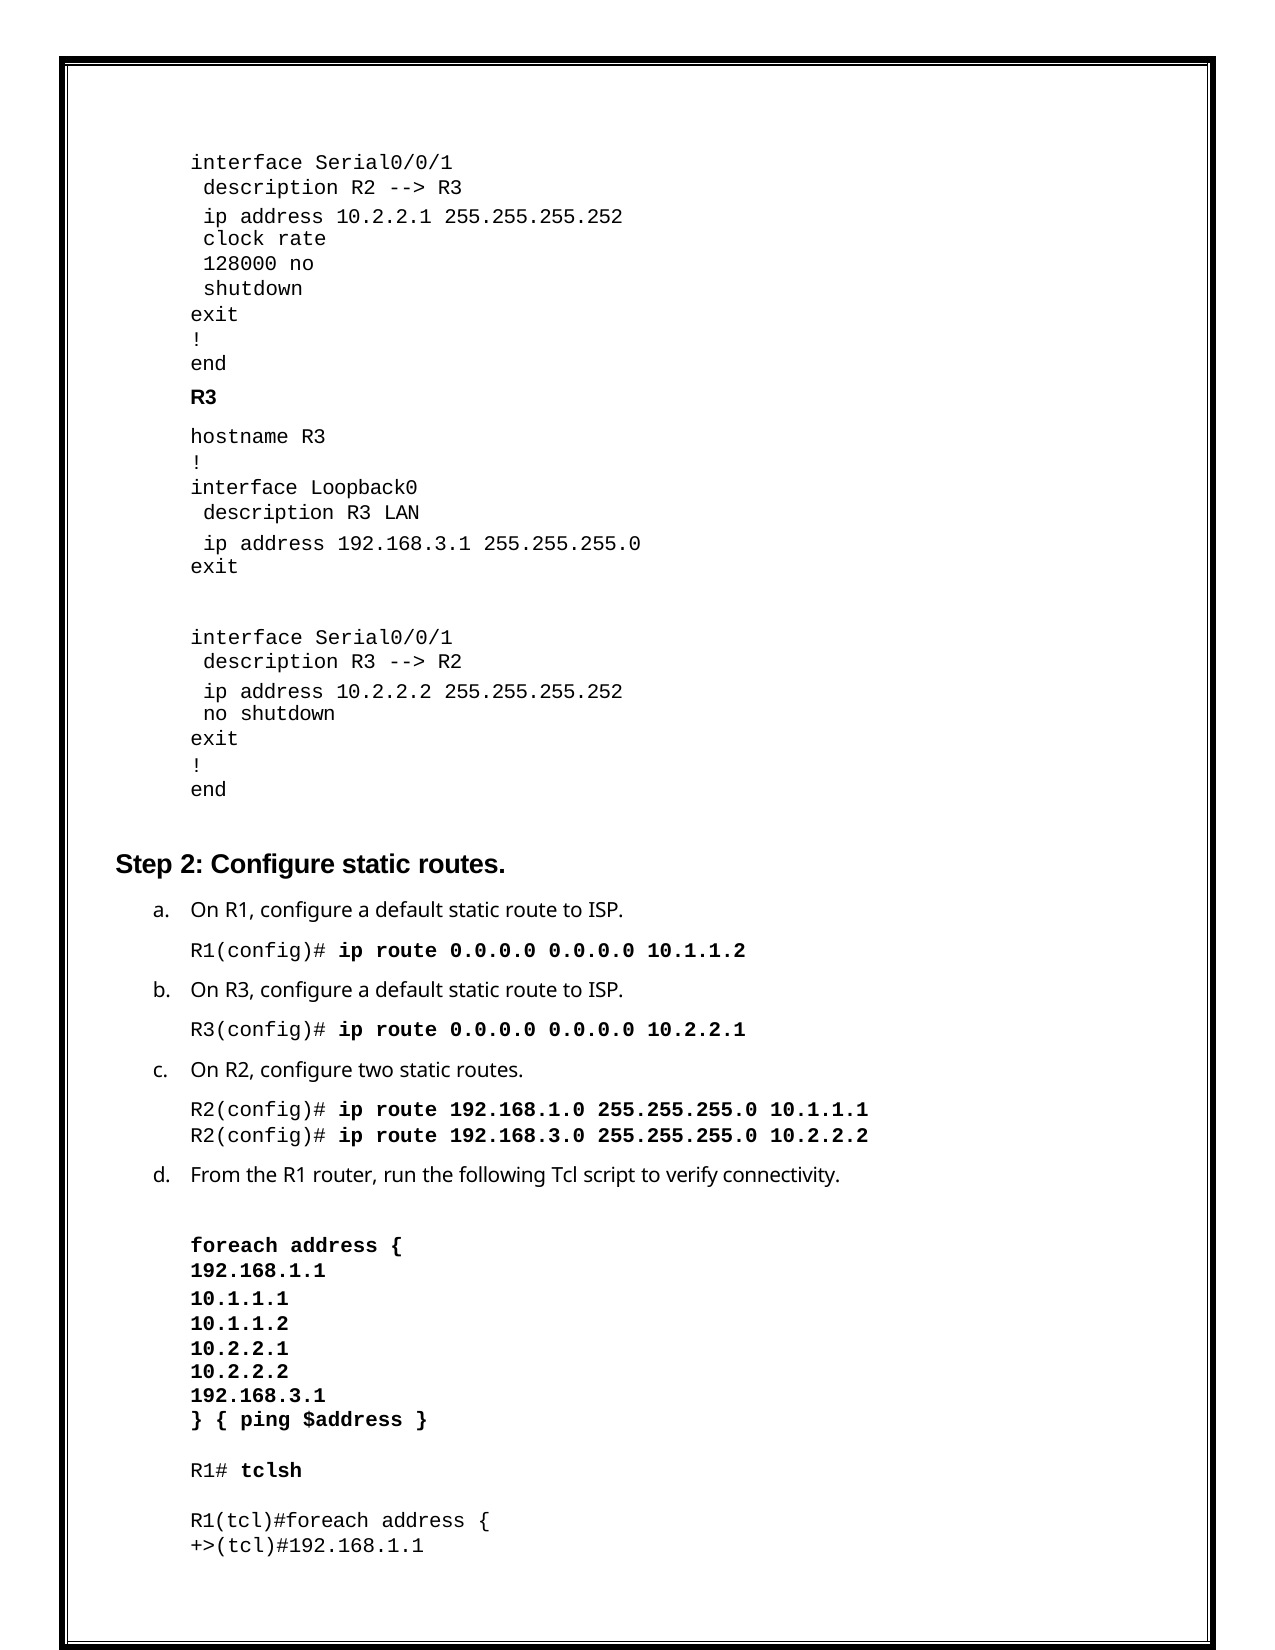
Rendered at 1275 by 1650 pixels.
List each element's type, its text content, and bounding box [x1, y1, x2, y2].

text 10.2.2.1 [190, 1337, 1207, 1360]
text R3(config)# ip route 0.0.0.0 0.0.0.0 10.2.2.1 [190, 1019, 1207, 1043]
text end [190, 353, 1207, 377]
text 10.1.1.1 [190, 1288, 1207, 1311]
text +>(tcl)#192.168.1.1 [190, 1535, 1207, 1559]
text ! [190, 329, 1207, 353]
text ip address 10.2.2.1 255.255.255.252 [203, 205, 1207, 228]
text } { ping $address } [190, 1409, 1207, 1433]
text interface Serial0/0/1 description R2 --> R3 [190, 152, 547, 201]
text no shutdown exit [190, 703, 342, 752]
text ! [190, 755, 1207, 779]
text R1# tclsh [190, 1460, 1207, 1483]
text 192.168.3.1 [190, 1385, 1207, 1409]
text interface Serial0/0/1 description R3 --> R2 [190, 627, 547, 675]
text R2(config)# ip route 192.168.1.0 255.255.255.0 10.1.1.1 [190, 1099, 1207, 1123]
list On R1, configure a default static route to ISP. [153, 895, 1207, 924]
text 10.1.1.2 [190, 1313, 1207, 1336]
text ! [190, 452, 1207, 475]
text exit [190, 555, 1207, 578]
text interface Loopback0 description R3 LAN [190, 477, 531, 526]
list From the R1 router, run the following Tcl script to verify connectivity. [153, 1160, 1207, 1188]
text R2(config)# ip route 192.168.3.0 255.255.255.0 10.2.2.2 [190, 1125, 1207, 1148]
text foreach address { 192.168.1.1 [190, 1235, 478, 1284]
text R3 [190, 385, 1207, 409]
subtitle Step 2: Configure static routes. [115, 848, 1207, 879]
text ip address 10.2.2.2 255.255.255.252 [203, 681, 1207, 703]
text ip address 192.168.3.1 255.255.255.0 [203, 531, 1207, 555]
text R1(config)# ip route 0.0.0.0 0.0.0.0 10.1.1.2 [190, 939, 1207, 963]
text exit [190, 304, 1207, 328]
text hostname R3 [190, 426, 1207, 450]
text clock rate 128000 no shutdown [203, 228, 398, 302]
list On R3, configure a default static route to ISP. [153, 975, 1207, 1004]
text 10.2.2.2 [190, 1360, 1207, 1383]
text end [190, 779, 1207, 803]
text R1(tcl)#foreach address { [190, 1510, 1207, 1534]
list On R2, configure two static routes. [153, 1055, 1207, 1084]
